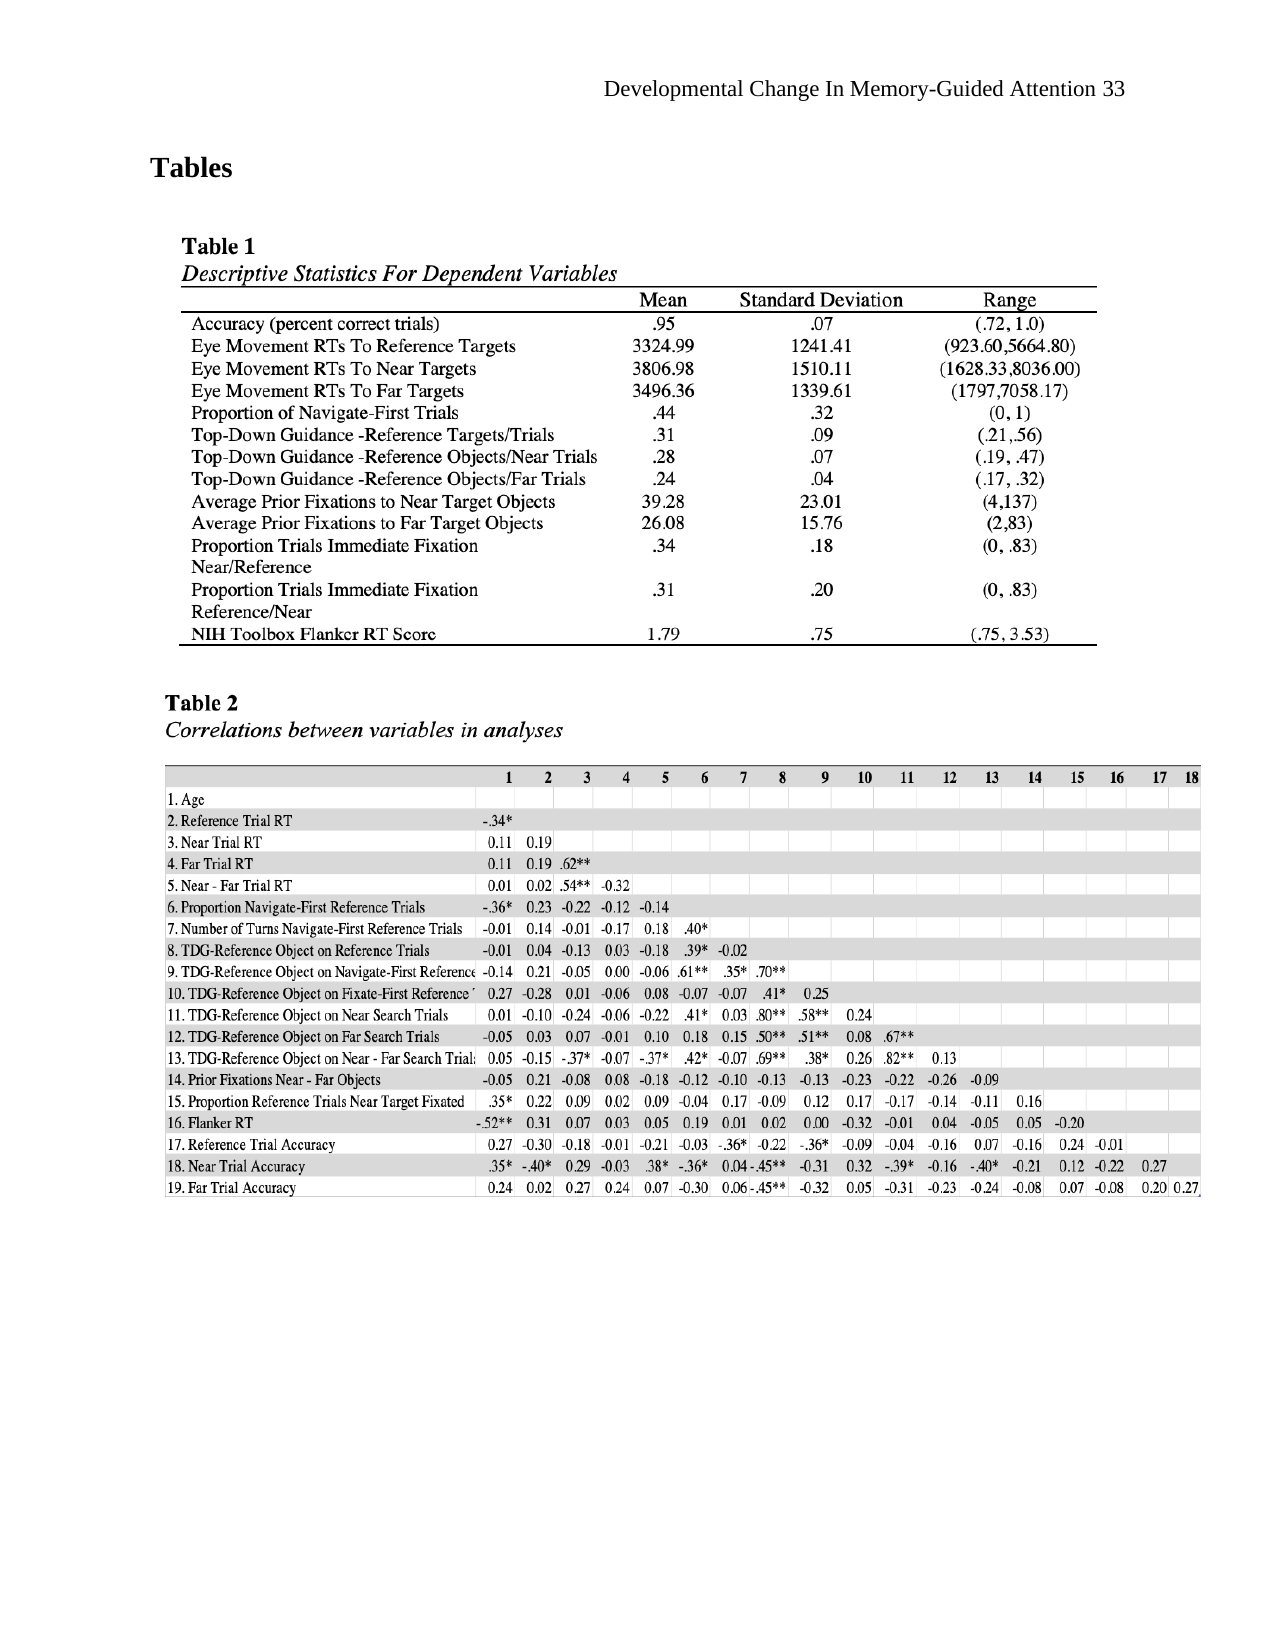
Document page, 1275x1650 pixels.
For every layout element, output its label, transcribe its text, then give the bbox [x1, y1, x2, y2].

text Tables [150, 150, 1125, 183]
picture [150, 212, 1230, 1241]
